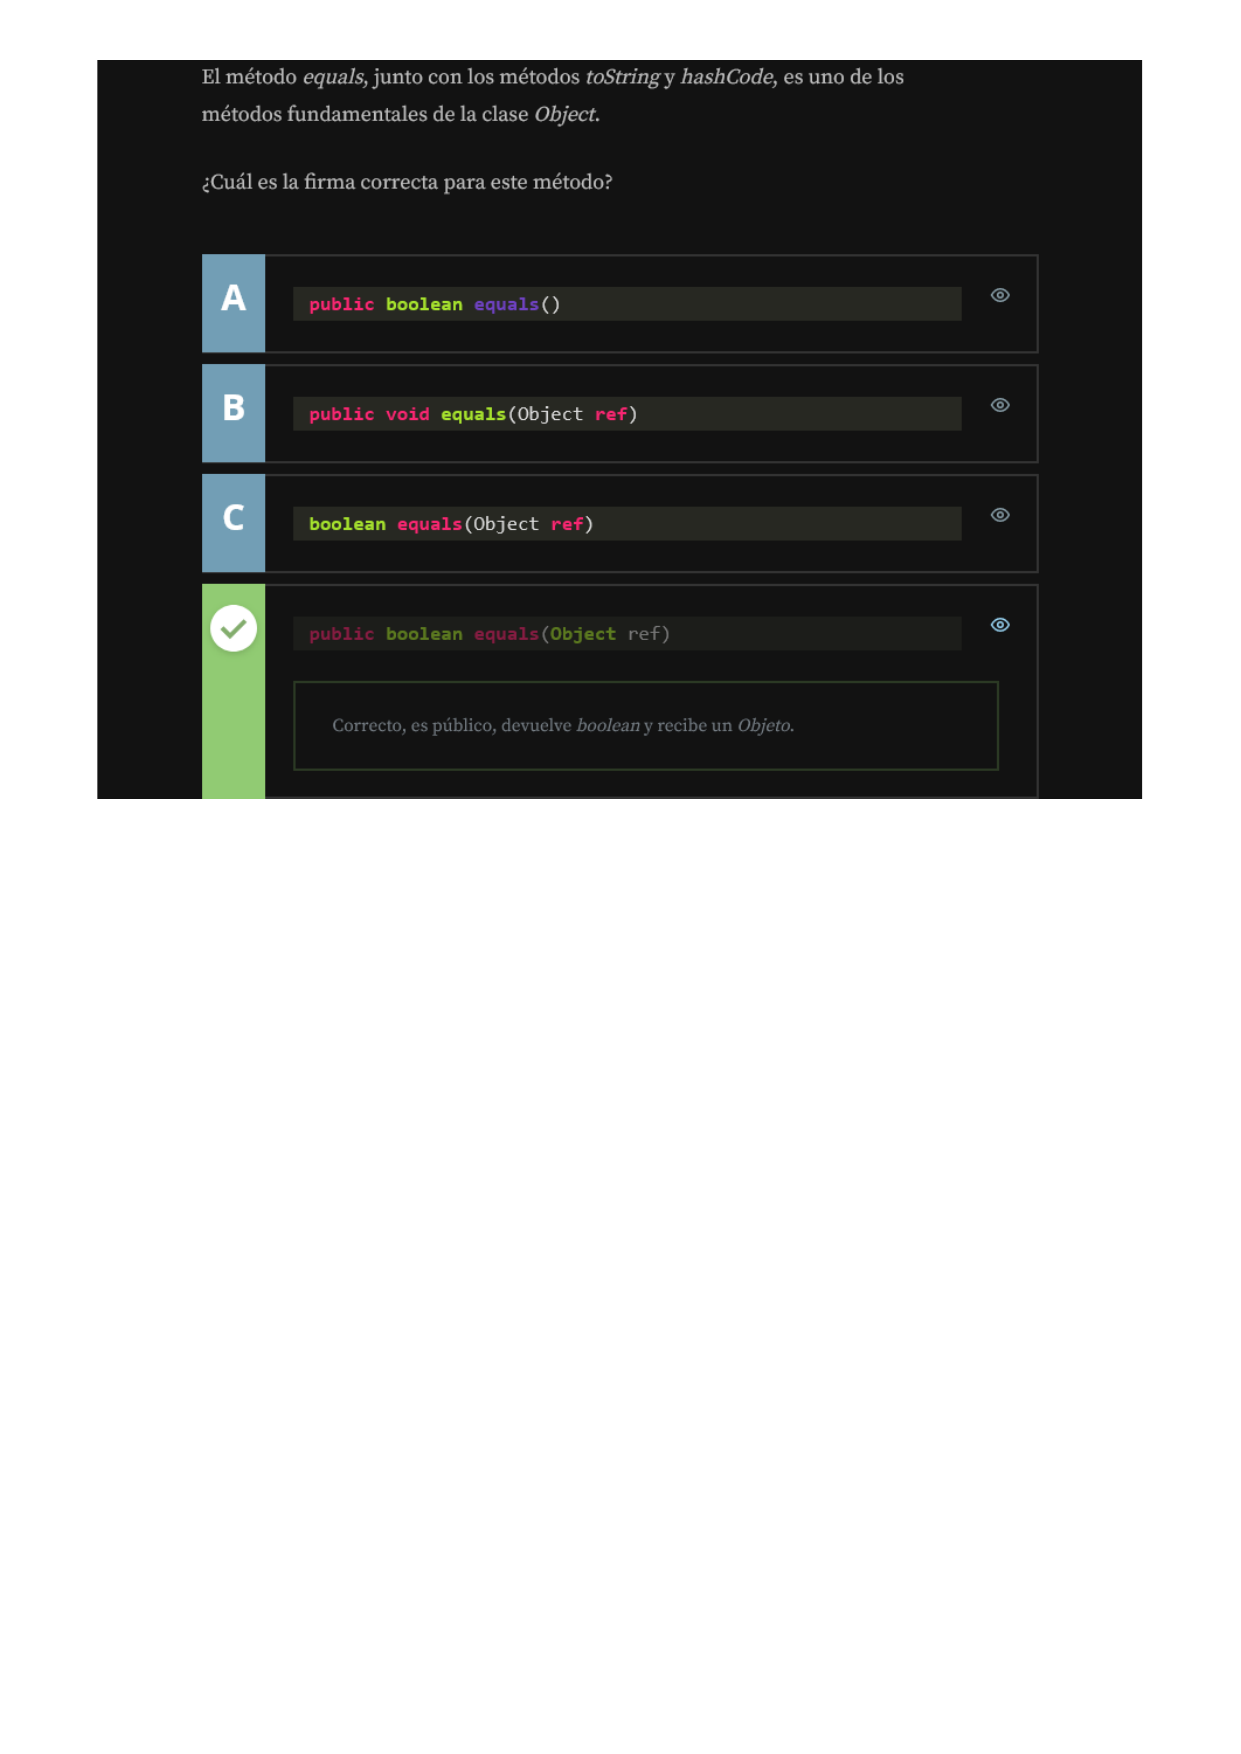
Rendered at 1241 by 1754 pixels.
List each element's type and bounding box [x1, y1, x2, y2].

picture [97, 60, 1143, 799]
